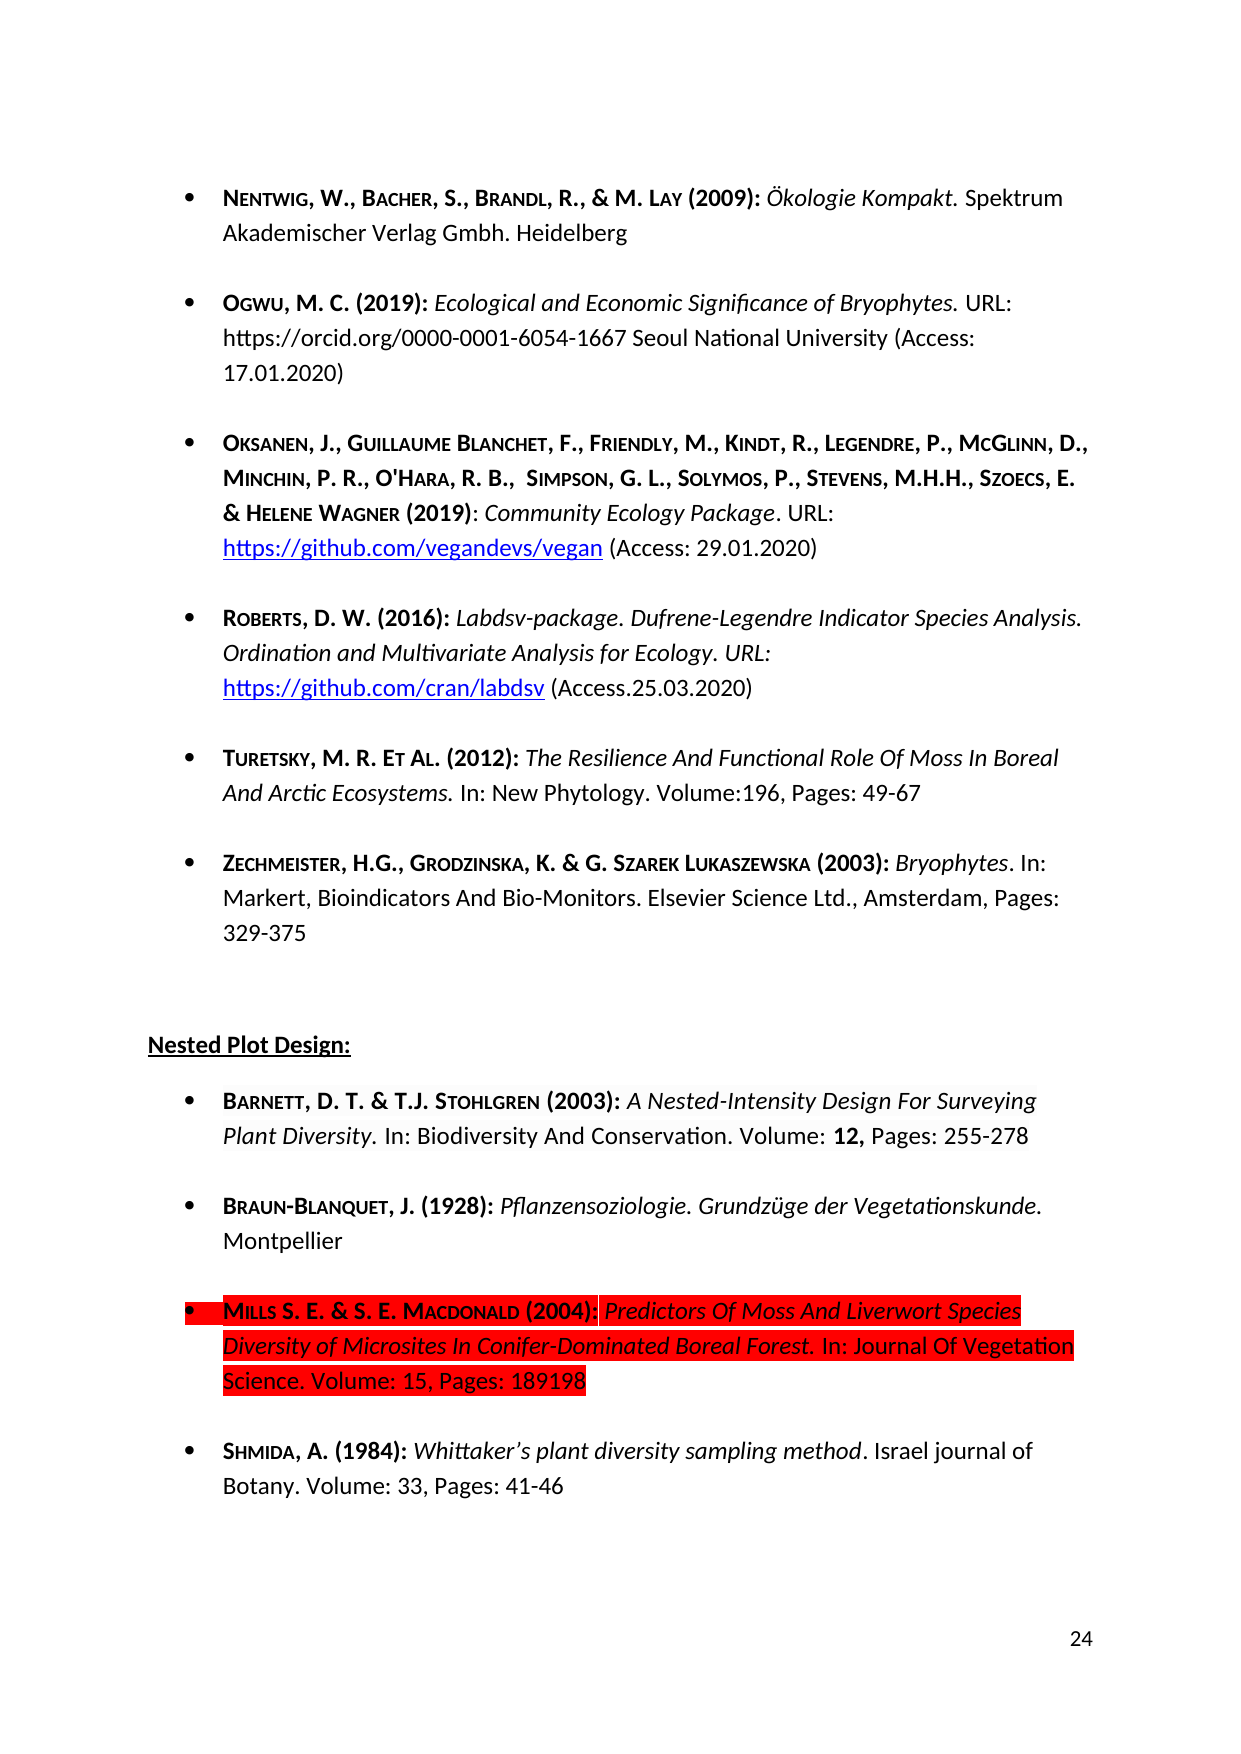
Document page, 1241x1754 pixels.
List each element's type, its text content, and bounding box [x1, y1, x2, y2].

list Shmida, A. (1984): Whittaker’s plant diversity sampling method. Israel journal of Botany. Volume: 33, Pages: 41-46 [185, 1435, 1093, 1501]
list Mills S. E. & S. E. Macdonald (2004): Predictors Of Moss And Liverwort Species Diversity of Microsites In Conifer-Dominated Boreal Forest. In: Journal Of Vegetation Science. Volume: 15, Pages: 189198 [185, 1295, 1093, 1396]
list Braun-Blanquet, J. (1928): Pflanzensoziologie. Grundzüge der Vegetationskunde. Montpellier [185, 1190, 1093, 1256]
list Roberts, D. W. (2016): Labdsv-package. Dufrene-Legendre Indicator Species Analysis. Ordination and Multivariate Analysis for Ecology. URL: https://github.com/cran/labdsv (Access.25.03.2020) [185, 603, 1093, 703]
list Zechmeister, H.G., Grodzinska, K. & G. Szarek Lukaszewska (2003): Bryophytes. In: Markert, Bioindicators And Bio-Monitors. Elsevier Science Ltd., Amsterdam, Pages: 329-375 [185, 848, 1093, 948]
list Barnett, D. T. & T.J. Stohlgren (2003): A Nested-Intensity Design For Surveying Plant Diversity. In: Biodiversity And Conservation. Volume: 12, Pages: 255-278 [185, 1085, 1093, 1151]
list Oksanen, J., Guillaume Blanchet, F., Friendly, M., Kindt, R., Legendre, P., McGlinn, D., Minchin, P. R., O'Hara, R. B., Simpson, G. L., Solymos, P., Stevens, M.H.H., Szoecs, E. & Helene Wagner (2019): Community Ecology Package. URL: https://github.com/vegandevs/vegan (Access: 29.01.2020) [185, 428, 1093, 563]
list Nentwig, W., Bacher, S., Brandl, R., & M. Lay (2009): Ökologie Kompakt. Spektrum Akademischer Verlag Gmbh. Heidelberg [185, 183, 1093, 248]
list Turetsky, M. R. Et Al. (2012): The Resilience And Functional Role Of Moss In Boreal And Arctic Ecosystems. In: New Phytology. Volume:196, Pages: 49-67 [185, 743, 1093, 808]
text Nested Plot Design: [148, 1029, 1093, 1060]
list Ogwu, M. C. (2019): Ecological and Economic Significance of Bryophytes. URL: https://orcid.org/0000-0001-6054-1667 Seoul National University (Access: 17.01.2020) [185, 288, 1093, 388]
